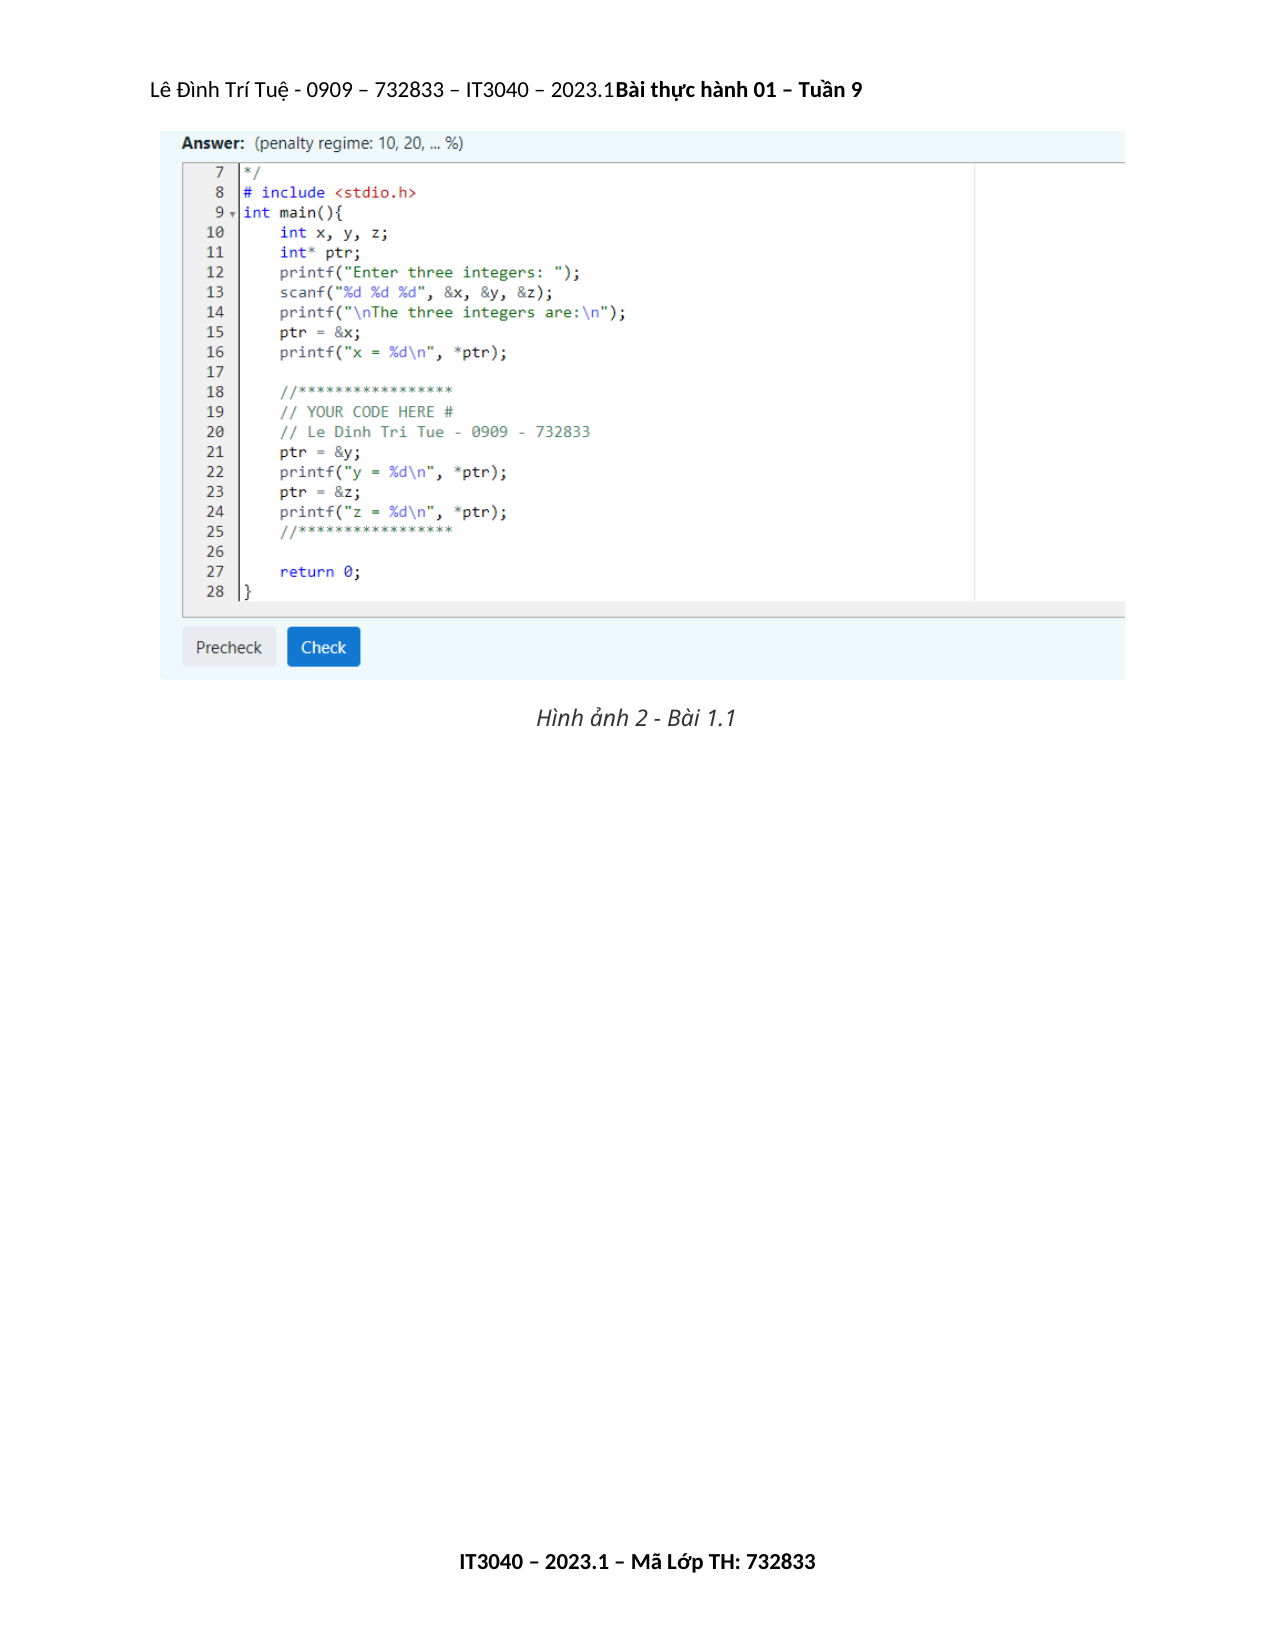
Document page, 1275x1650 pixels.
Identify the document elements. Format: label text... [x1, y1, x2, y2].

picture [150, 131, 1125, 690]
